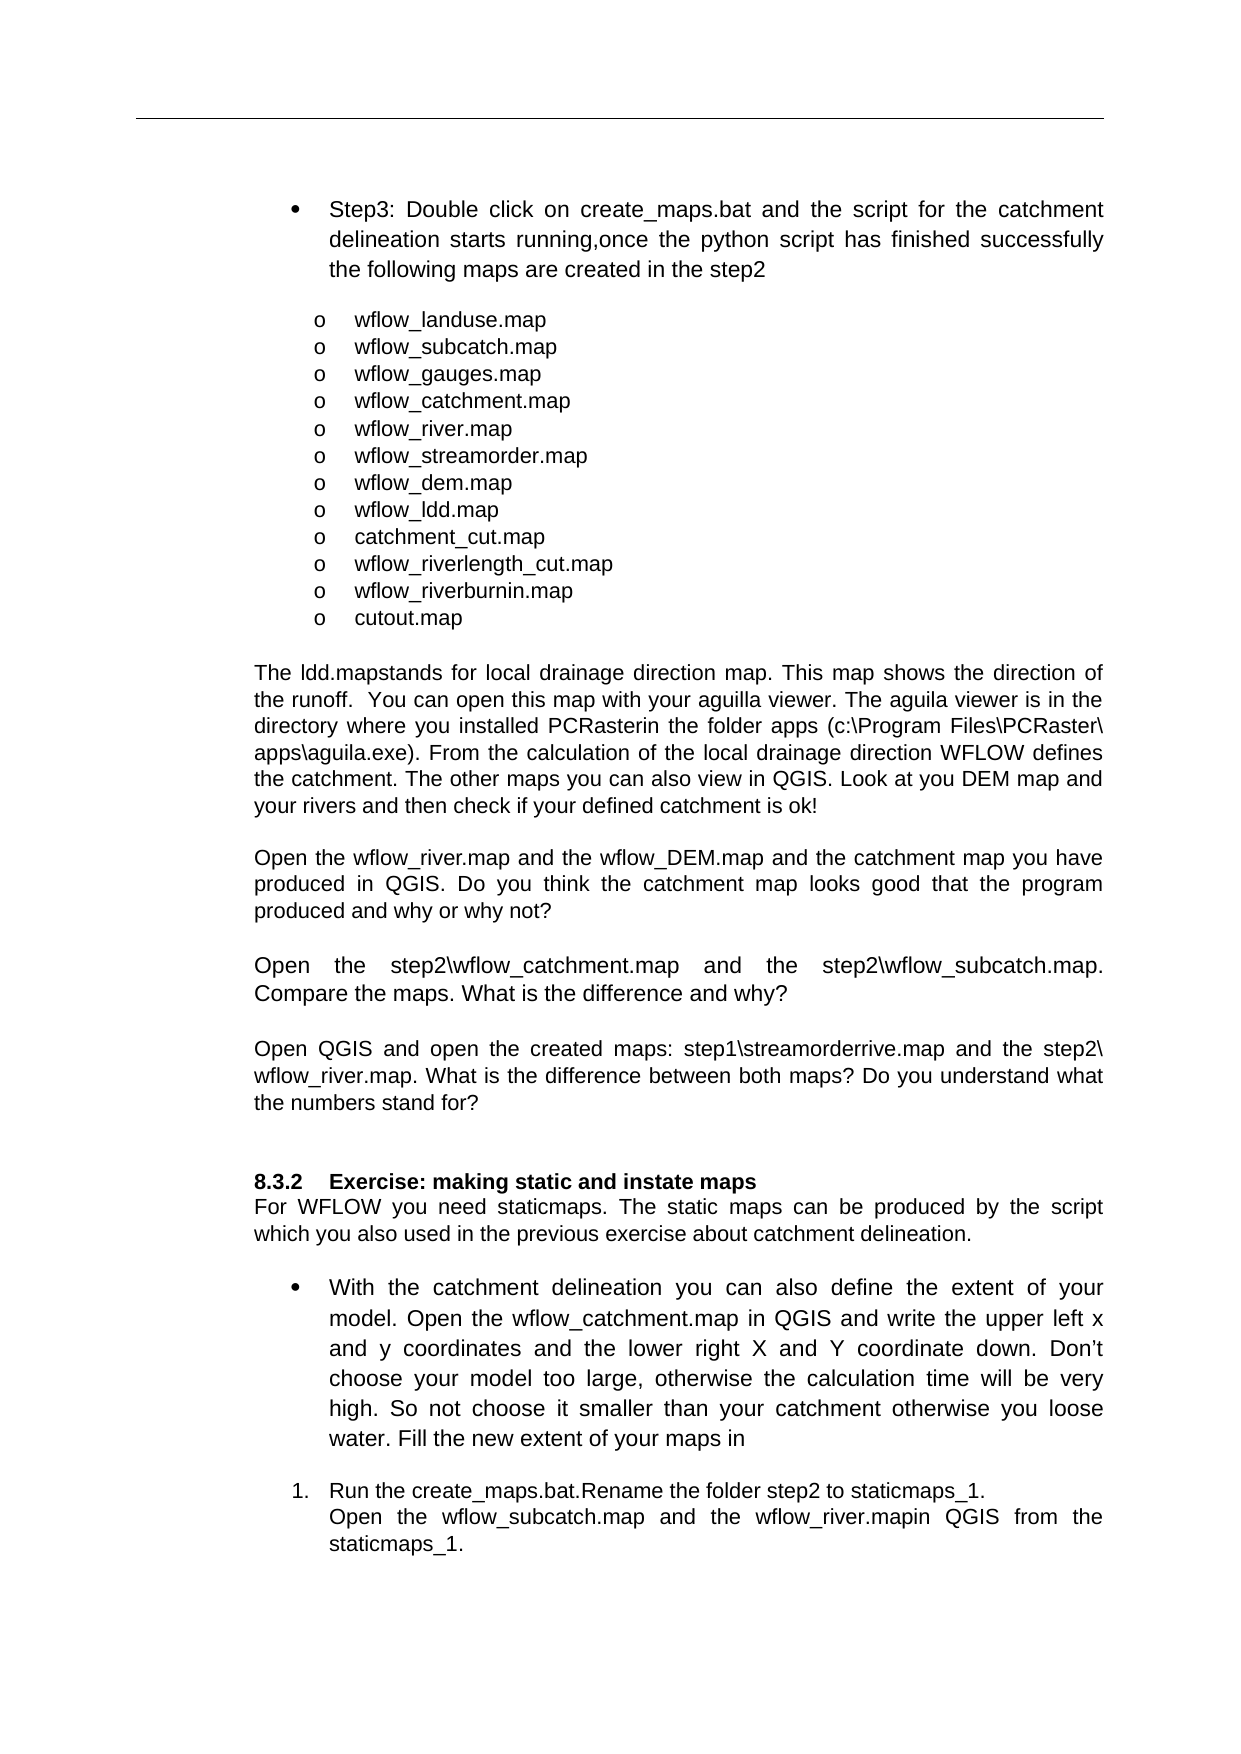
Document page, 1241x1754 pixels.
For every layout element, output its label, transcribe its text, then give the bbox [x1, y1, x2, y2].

list With the catchment delineation you can also define the extent of your model. Open the wflow_catchment.map in QGIS and write the upper left x and y coordinates and the lower right X and Y coordinate down. Don’t choose your model too large, otherwise the calculation time will be very high. So not choose it smaller than your catchment otherwise you loose water. Fill the new extent of your maps in [291, 1274, 1104, 1452]
list Step3: Double click on create_maps.bat and the script for the catchment delineation starts running,once the python script has finished successfully the following maps are created in the step2 [291, 196, 1104, 282]
text Open QGIS and open the created maps: step1\streamorderrive.map and the step2\wflow_river.map. What is the difference between both maps? Do you understand what the numbers stand for? [254, 1035, 1104, 1114]
list wflow_riverburnin.map [313, 578, 1104, 605]
text Open the wflow_river.map and the wflow_DEM.map and the catchment map you have produced in QGIS. Do you think the catchment map looks good that the program produced and why or why not? [254, 844, 1104, 923]
list wflow_ldd.map [313, 497, 1104, 524]
list wflow_gauges.map [313, 361, 1104, 388]
list cutout.map [313, 605, 1104, 632]
text Open the step2\wflow_catchment.map and the step2\wflow_subcatch.map. Compare the maps. What is the difference and why? [254, 952, 1104, 1007]
list Run the create_maps.bat.Rename the folder step2 to staticmaps_1. [291, 1476, 1104, 1503]
text The ldd.mapstands for local drainage direction map. This map shows the direction of the runoff. You can open this map with your aguilla viewer. The aguila viewer is in the directory where you installed PCRasterin the folder apps (c:\Program Files\PCRaster\apps\aguila.exe). From the calculation of the local drainage direction WFLOW defines the catchment. The other maps you can also view in QGIS. Look at you DEM map and your rivers and then check if your defined catchment is ok! [254, 659, 1104, 818]
list wflow_riverlength_cut.map [313, 551, 1104, 578]
list wflow_catchment.map [313, 388, 1104, 415]
list wflow_landuse.map [313, 307, 1104, 334]
list wflow_streamorder.map [313, 442, 1104, 469]
list wflow_dem.map [313, 469, 1104, 497]
text Open the wflow_subcatch.map and the wflow_river.mapin QGIS from the staticmaps_1. [329, 1503, 1104, 1556]
text For WFLOW you need staticmaps. The static maps can be produced by the script which you also used in the previous exercise about catchment delineation. [254, 1194, 1104, 1246]
list wflow_subcatch.map [313, 334, 1104, 361]
subtitle Exercise: making static and instate maps [254, 1169, 1104, 1194]
list wflow_river.map [313, 415, 1104, 442]
list catchment_cut.map [313, 524, 1104, 551]
